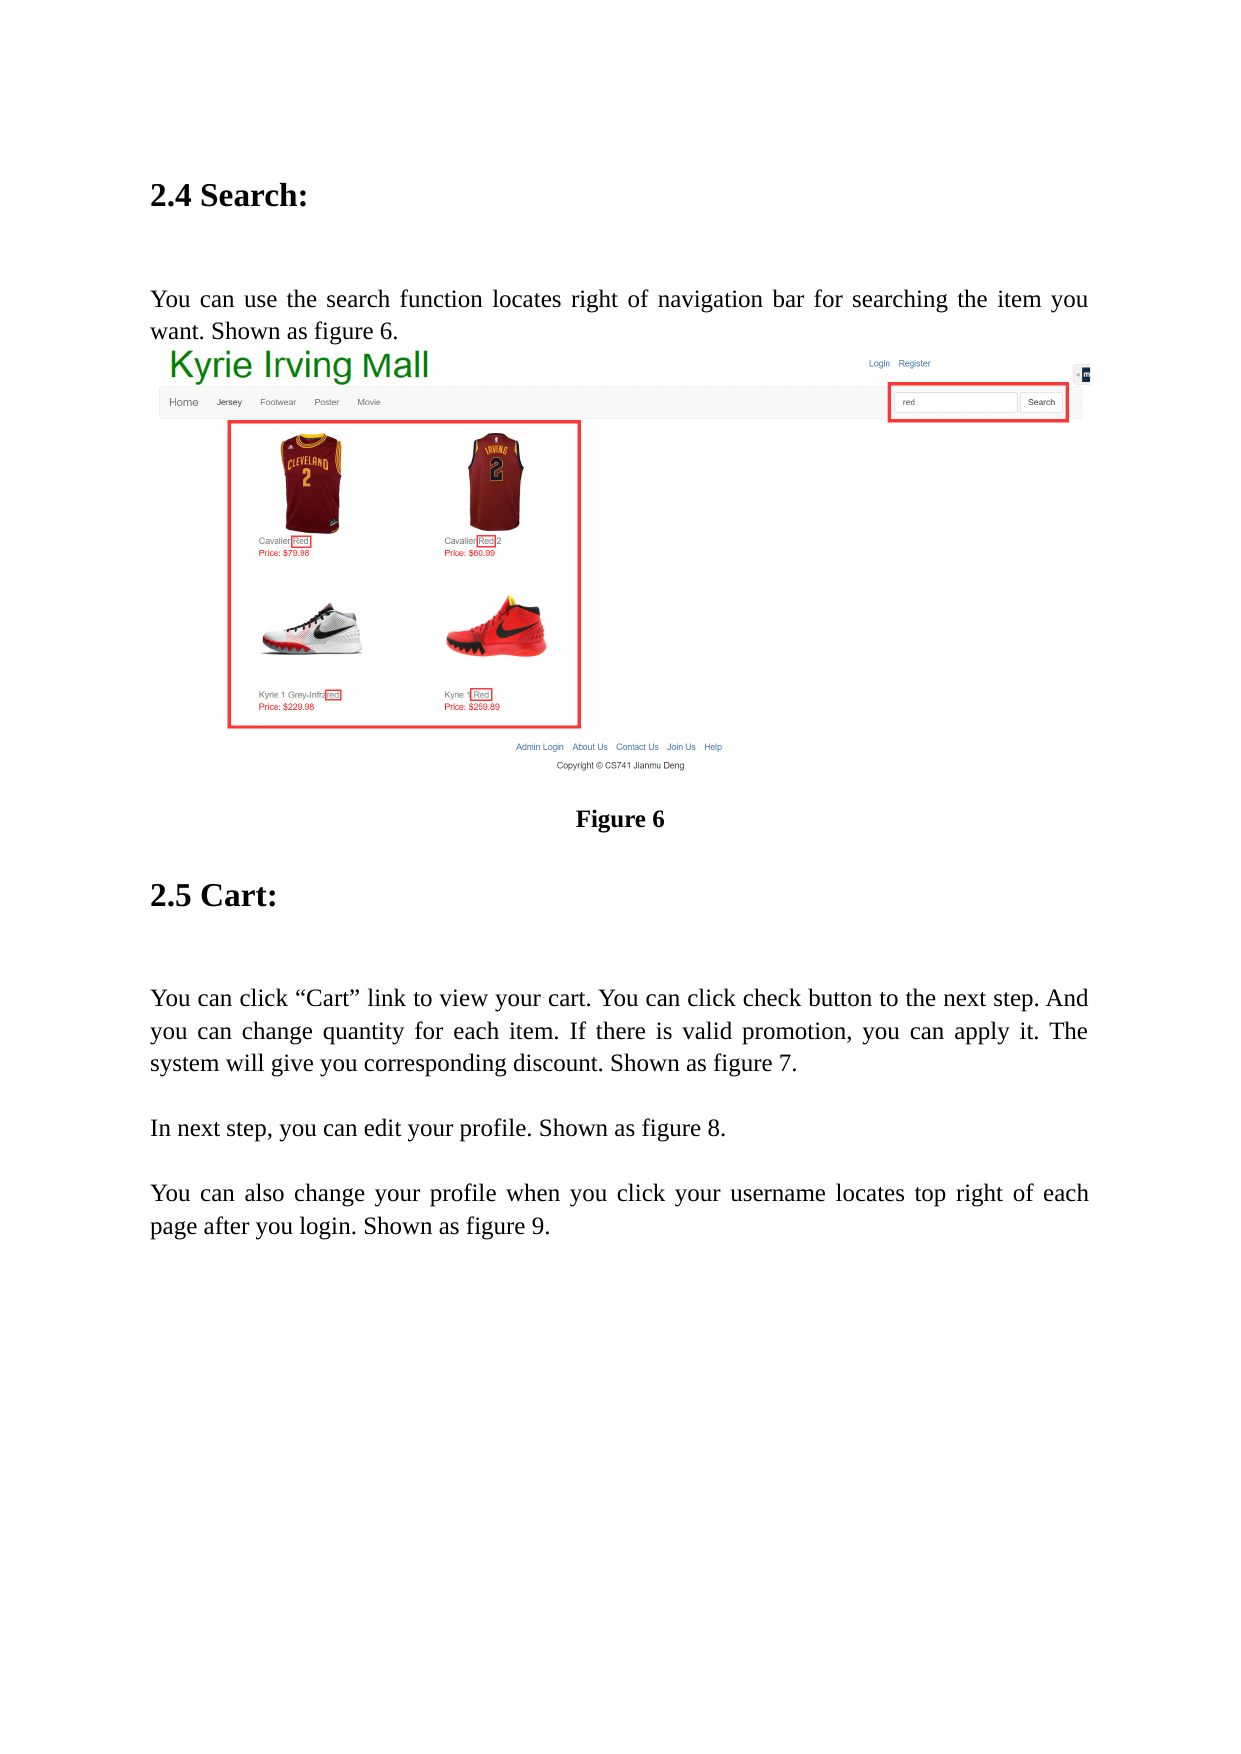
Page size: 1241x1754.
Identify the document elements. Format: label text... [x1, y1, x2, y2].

text In next step, you can edit your profile. Shown as figure 8. [150, 1112, 1090, 1144]
text You can click “Cart” link to view your cart. You can click check button to the next step. And you can change quantity for each item. If there is valid promotion, you can apply it. The system will give you corresponding discount. Shown as figure 7. [150, 982, 1090, 1079]
picture [150, 347, 1091, 786]
text You can use the search function locates right of navigation bar for searching the item you want. Shown as figure 6. [150, 282, 1090, 347]
subtitle 2.4 Search: [150, 162, 1090, 227]
subtitle 2.5 Cart: [150, 862, 1090, 927]
text You can also change your profile when you click your username locates top right of each page after you login. Shown as figure 9. [150, 1177, 1090, 1242]
text Figure 6 [150, 802, 1090, 834]
